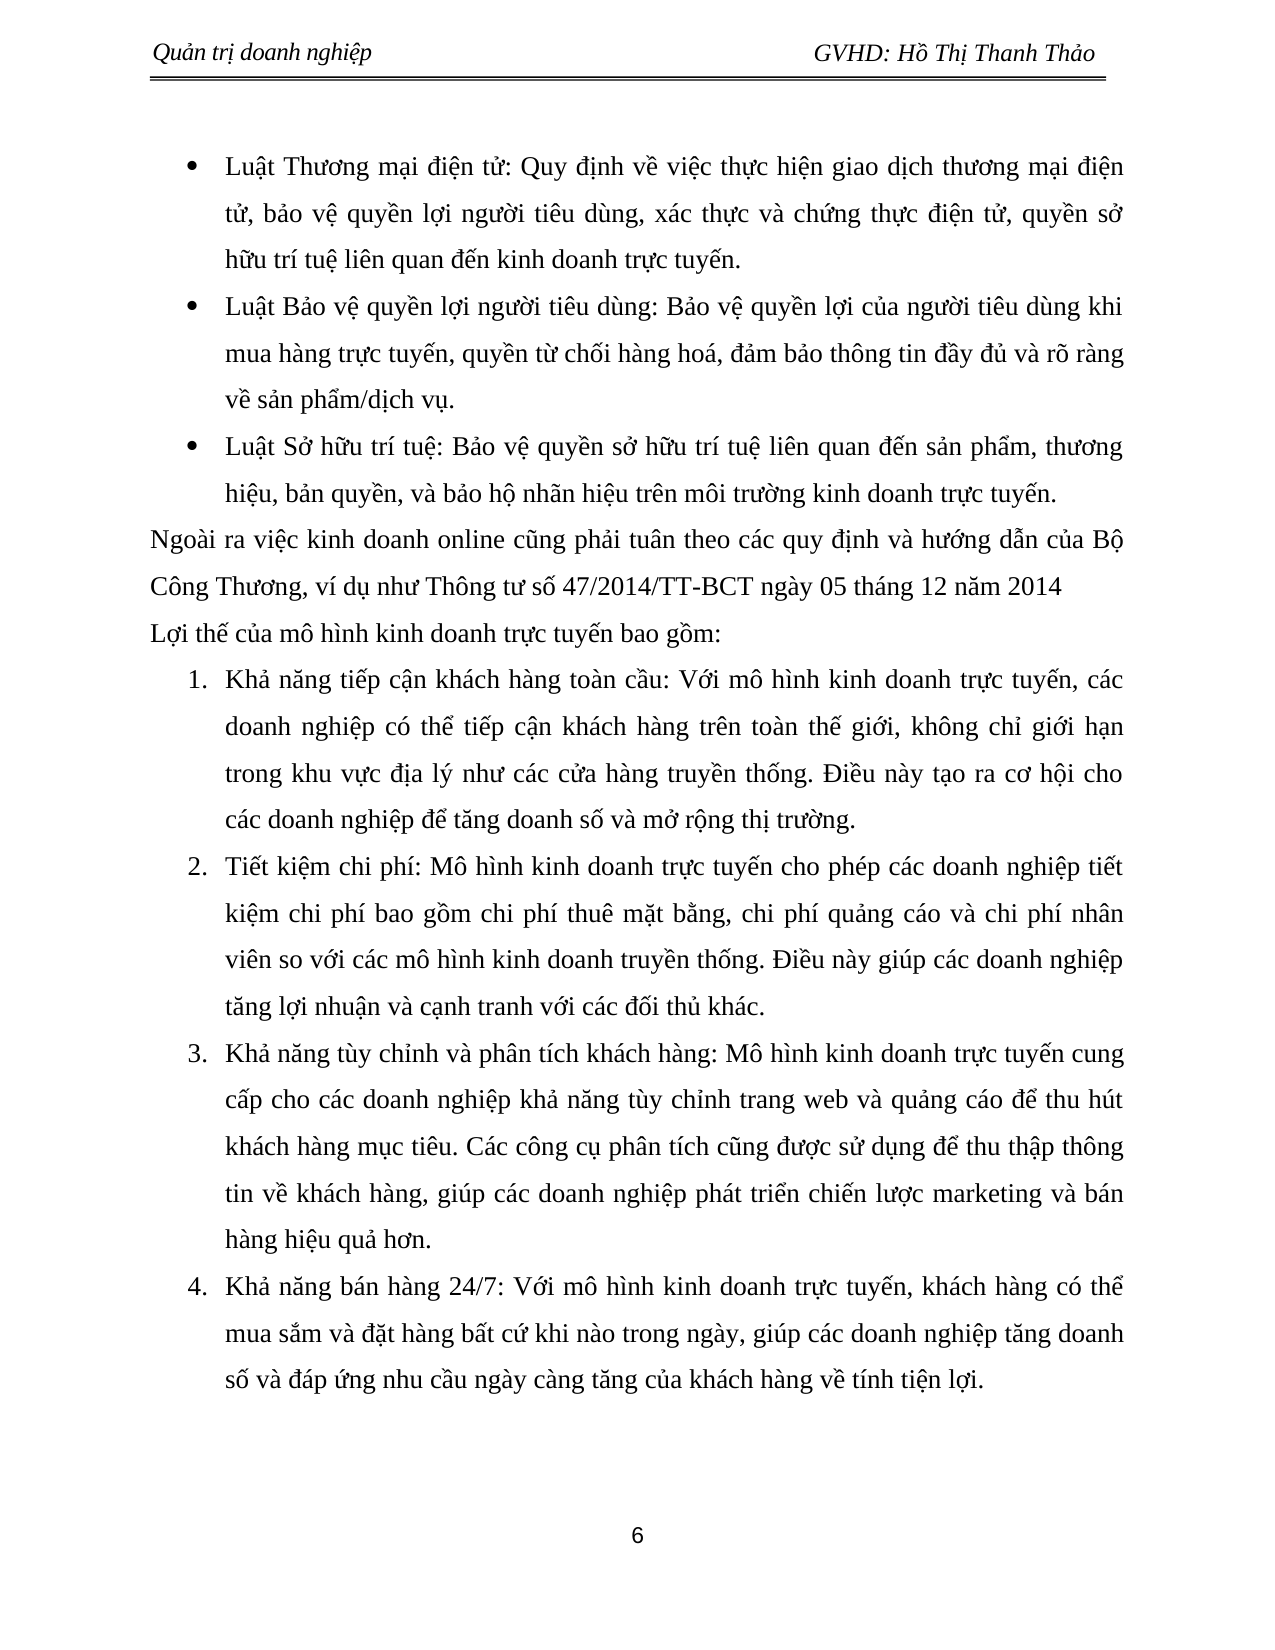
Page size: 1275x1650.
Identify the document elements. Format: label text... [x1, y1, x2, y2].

list Khả năng tiếp cận khách hàng toàn cầu: Với mô hình kinh doanh trực tuyến, các doanh nghiệp có thể tiếp cận khách hàng trên toàn thế giới, không chỉ giới hạn trong khu vực địa lý như các cửa hàng truyền thống. Điều này tạo ra cơ hội cho các doanh nghiệp để tăng doanh số và mở rộng thị trường. [187, 664, 1125, 835]
list Khả năng tùy chỉnh và phân tích khách hàng: Mô hình kinh doanh trực tuyến cung cấp cho các doanh nghiệp khả năng tùy chỉnh trang web và quảng cáo để thu hút khách hàng mục tiêu. Các công cụ phân tích cũng được sử dụng để thu thập thông tin về khách hàng, giúp các doanh nghiệp phát triển chiến lược marketing và bán hàng hiệu quả hơn. [187, 1037, 1125, 1255]
list Luật Sở hữu trí tuệ: Bảo vệ quyền sở hữu trí tuệ liên quan đến sản phẩm, thương hiệu, bản quyền, và bảo hộ nhãn hiệu trên môi trường kinh doanh trực tuyến. [187, 430, 1125, 508]
list Khả năng bán hàng 24/7: Với mô hình kinh doanh trực tuyến, khách hàng có thể mua sắm và đặt hàng bất cứ khi nào trong ngày, giúp các doanh nghiệp tăng doanh số và đáp ứng nhu cầu ngày càng tăng của khách hàng về tính tiện lợi. [187, 1270, 1125, 1395]
text Lợi thế của mô hình kinh doanh trực tuyến bao gồm: [150, 617, 1125, 648]
list Luật Thương mại điện tử: Quy định về việc thực hiện giao dịch thương mại điện tử, bảo vệ quyền lợi người tiêu dùng, xác thực và chứng thực điện tử, quyền sở hữu trí tuệ liên quan đến kinh doanh trực tuyến. [187, 150, 1125, 274]
list Tiết kiệm chi phí: Mô hình kinh doanh trực tuyến cho phép các doanh nghiệp tiết kiệm chi phí bao gồm chi phí thuê mặt bằng, chi phí quảng cáo và chi phí nhân viên so với các mô hình kinh doanh truyền thống. Điều này giúp các doanh nghiệp tăng lợi nhuận và cạnh tranh với các đối thủ khác. [187, 850, 1125, 1021]
list Luật Bảo vệ quyền lợi người tiêu dùng: Bảo vệ quyền lợi của người tiêu dùng khi mua hàng trực tuyến, quyền từ chối hàng hoá, đảm bảo thông tin đầy đủ và rõ ràng về sản phẩm/dịch vụ. [187, 290, 1125, 415]
text Ngoài ra việc kinh doanh online cũng phải tuân theo các quy định và hướng dẫn của Bộ Công Thương, ví dụ như Thông tư số 47/2014/TT-BCT ngày 05 tháng 12 năm 2014 [150, 524, 1125, 601]
